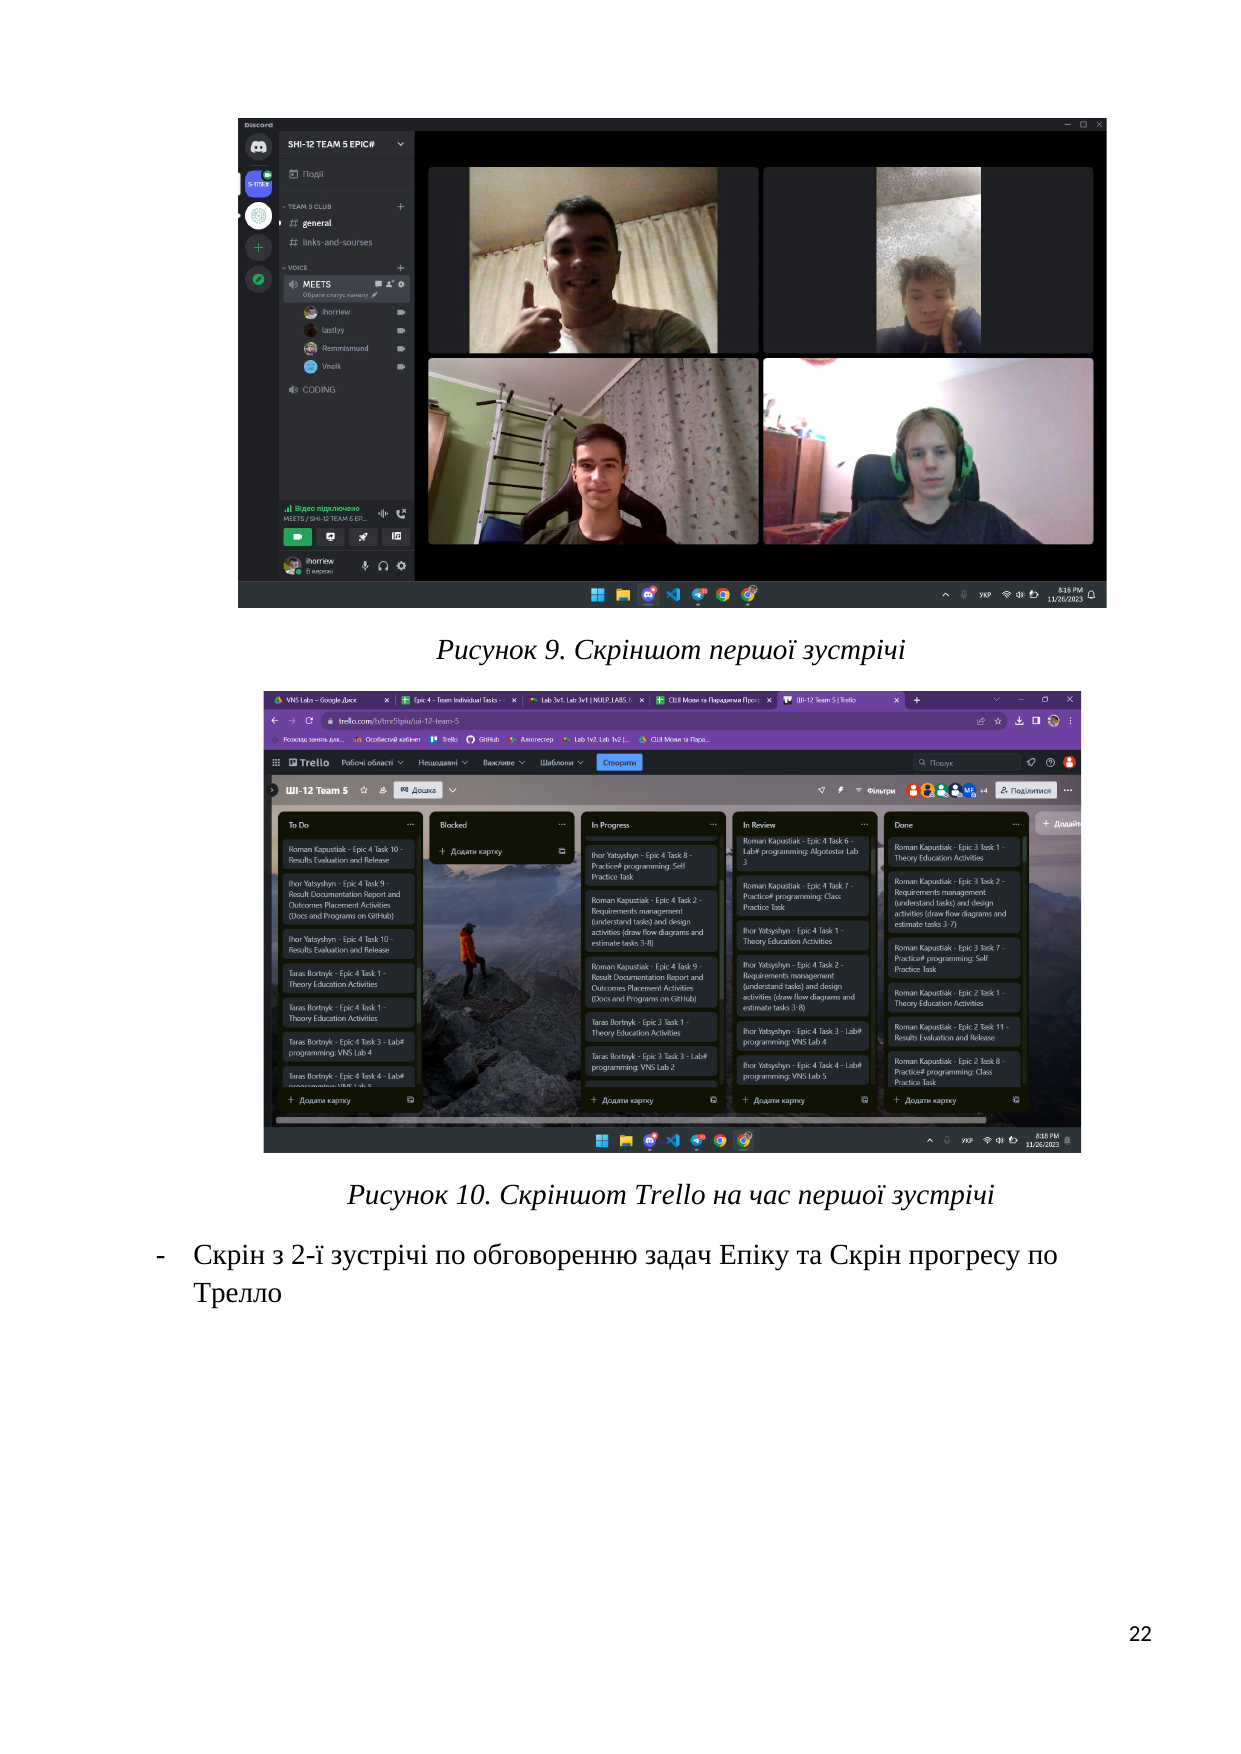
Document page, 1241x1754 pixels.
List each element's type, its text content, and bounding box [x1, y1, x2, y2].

text Рисунок 9. Скріншот першої зустрічі [193, 632, 1152, 666]
picture [263, 691, 1082, 1153]
picture [238, 118, 1107, 608]
text Рисунок 10. Скріншот Trello на час першої зустрічі [193, 1177, 1152, 1211]
list Скрін з 2-ї зустрічі по обговоренню задач Епіку та Скрін прогресу по Трелло [156, 1237, 1152, 1309]
